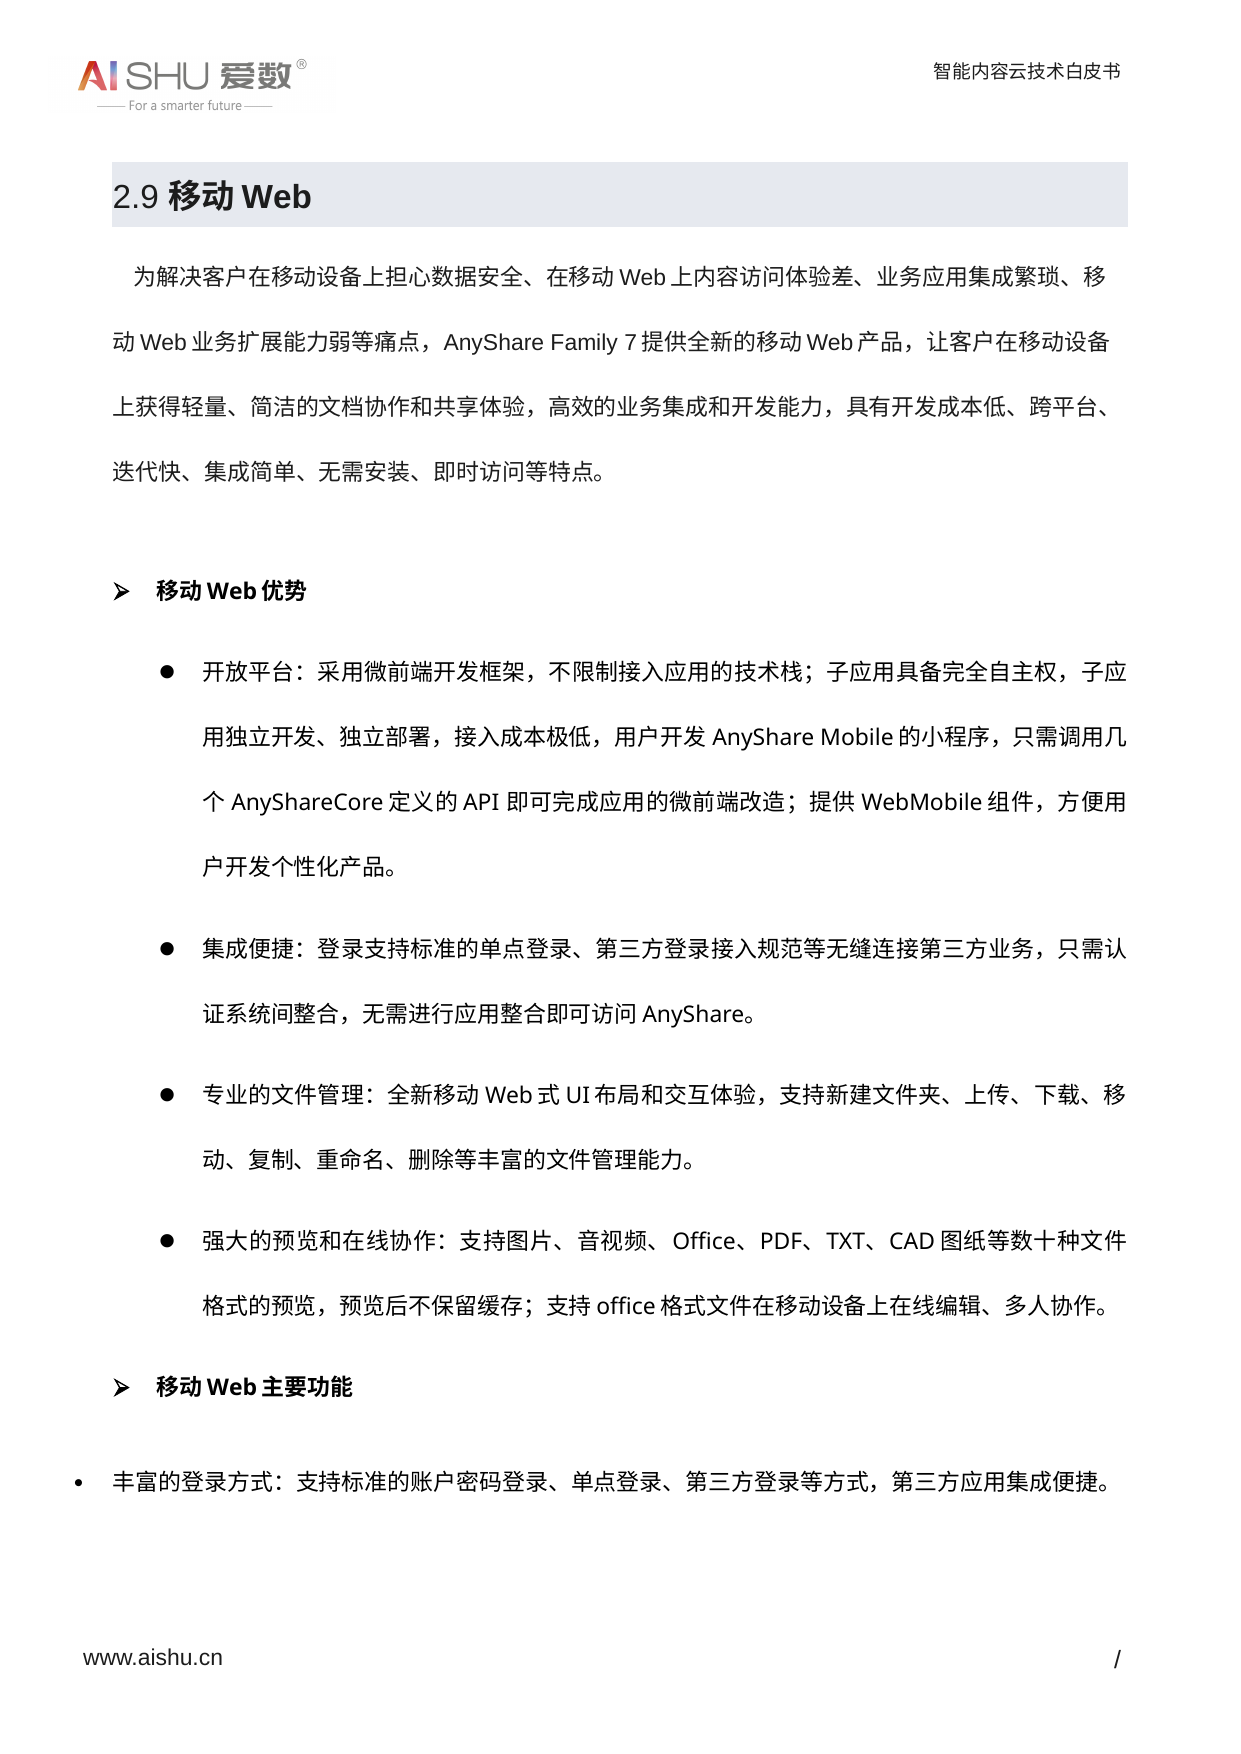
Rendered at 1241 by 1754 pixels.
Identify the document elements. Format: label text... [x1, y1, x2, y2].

list 专业的文件管理：全新移动Web式UI布局和交互体验，支持新建文件夹、上传、下载、移动、复制、重命名、删除等丰富的文件管理能力。 [158, 1061, 1128, 1191]
picture [47, 56, 337, 113]
subtitle 移动Web [112, 162, 1128, 227]
list 移动Web主要功能 [112, 1353, 1128, 1418]
text 为解决客户在移动设备上担心数据安全、在移动Web上内容访问体验差、业务应用集成繁琐、移动Web业务扩展能力弱等痛点，AnyShare Family 7提供全新的移动Web产品，让客户在移动设备上获得轻量、简洁的文档协作和共享体验，高效的业务集成和开发能力，具有开发成本低、跨平台、迭代快、集成简单、无需安装、即时访问等特点。 [112, 243, 1128, 503]
list 强大的预览和在线协作：支持图片、音视频、Office、PDF、TXT、CAD图纸等数十种文件格式的预览，预览后不保留缓存；支持office格式文件在移动设备上在线编辑、多人协作。 [158, 1207, 1128, 1337]
list 丰富的登录方式：支持标准的账户密码登录、单点登录、第三方登录等方式，第三方应用集成便捷。 [75, 1448, 1128, 1513]
list 集成便捷：登录支持标准的单点登录、第三方登录接入规范等无缝连接第三方业务，只需认证系统间整合，无需进行应用整合即可访问AnyShare。 [158, 915, 1128, 1045]
list 开放平台：采用微前端开发框架，不限制接入应用的技术栈；子应用具备完全自主权，子应用独立开发、独立部署，接入成本极低，用户开发AnyShare Mobile的小程序，只需调用几个 AnyShareCore定义的API 即可完成应用的微前端改造；提供WebMobile组件，方便用户开发个性化产品。 [158, 638, 1128, 898]
list 移动Web优势 [112, 557, 1128, 622]
